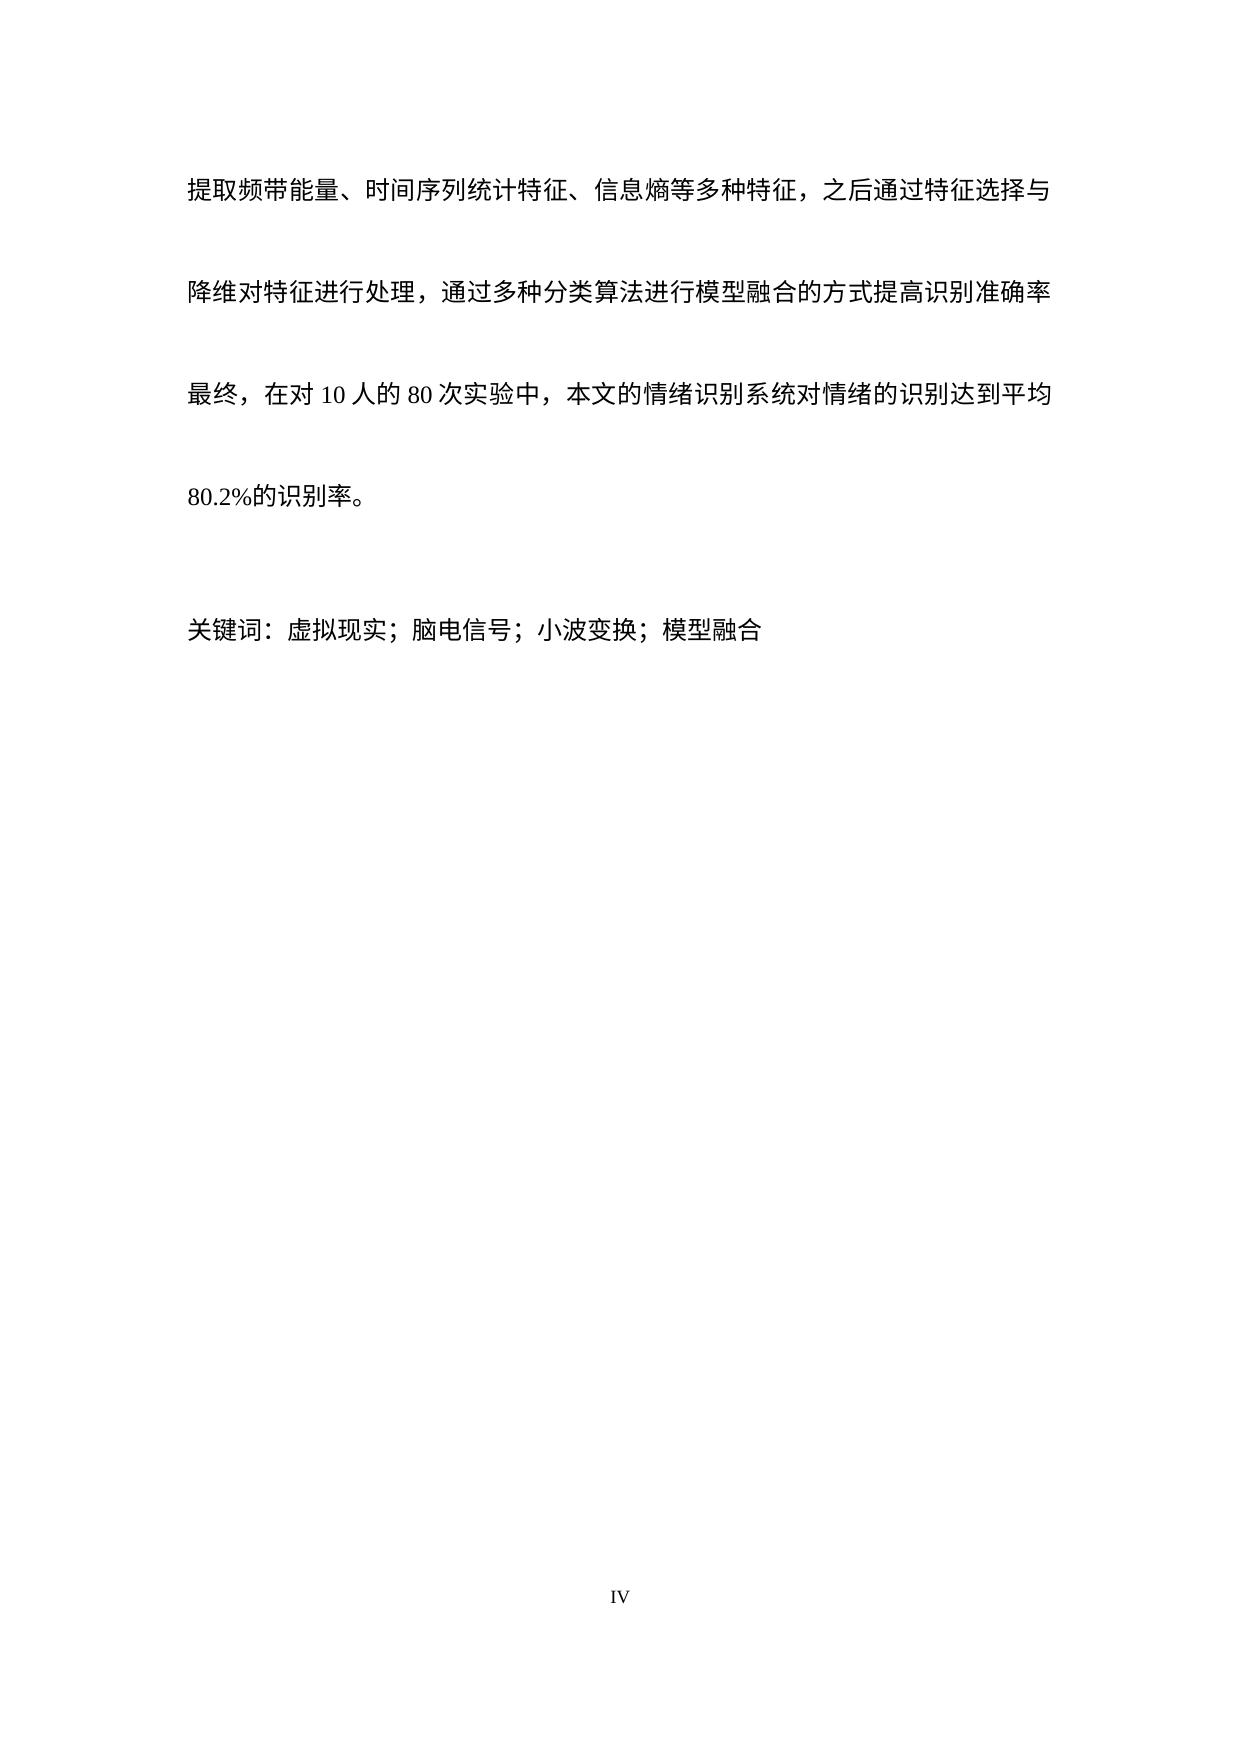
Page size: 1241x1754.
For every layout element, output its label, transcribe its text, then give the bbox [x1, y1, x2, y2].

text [187, 155, 1053, 528]
text 关键词：虚拟现实；脑电信号；小波变换；模型融合 [187, 595, 1053, 663]
